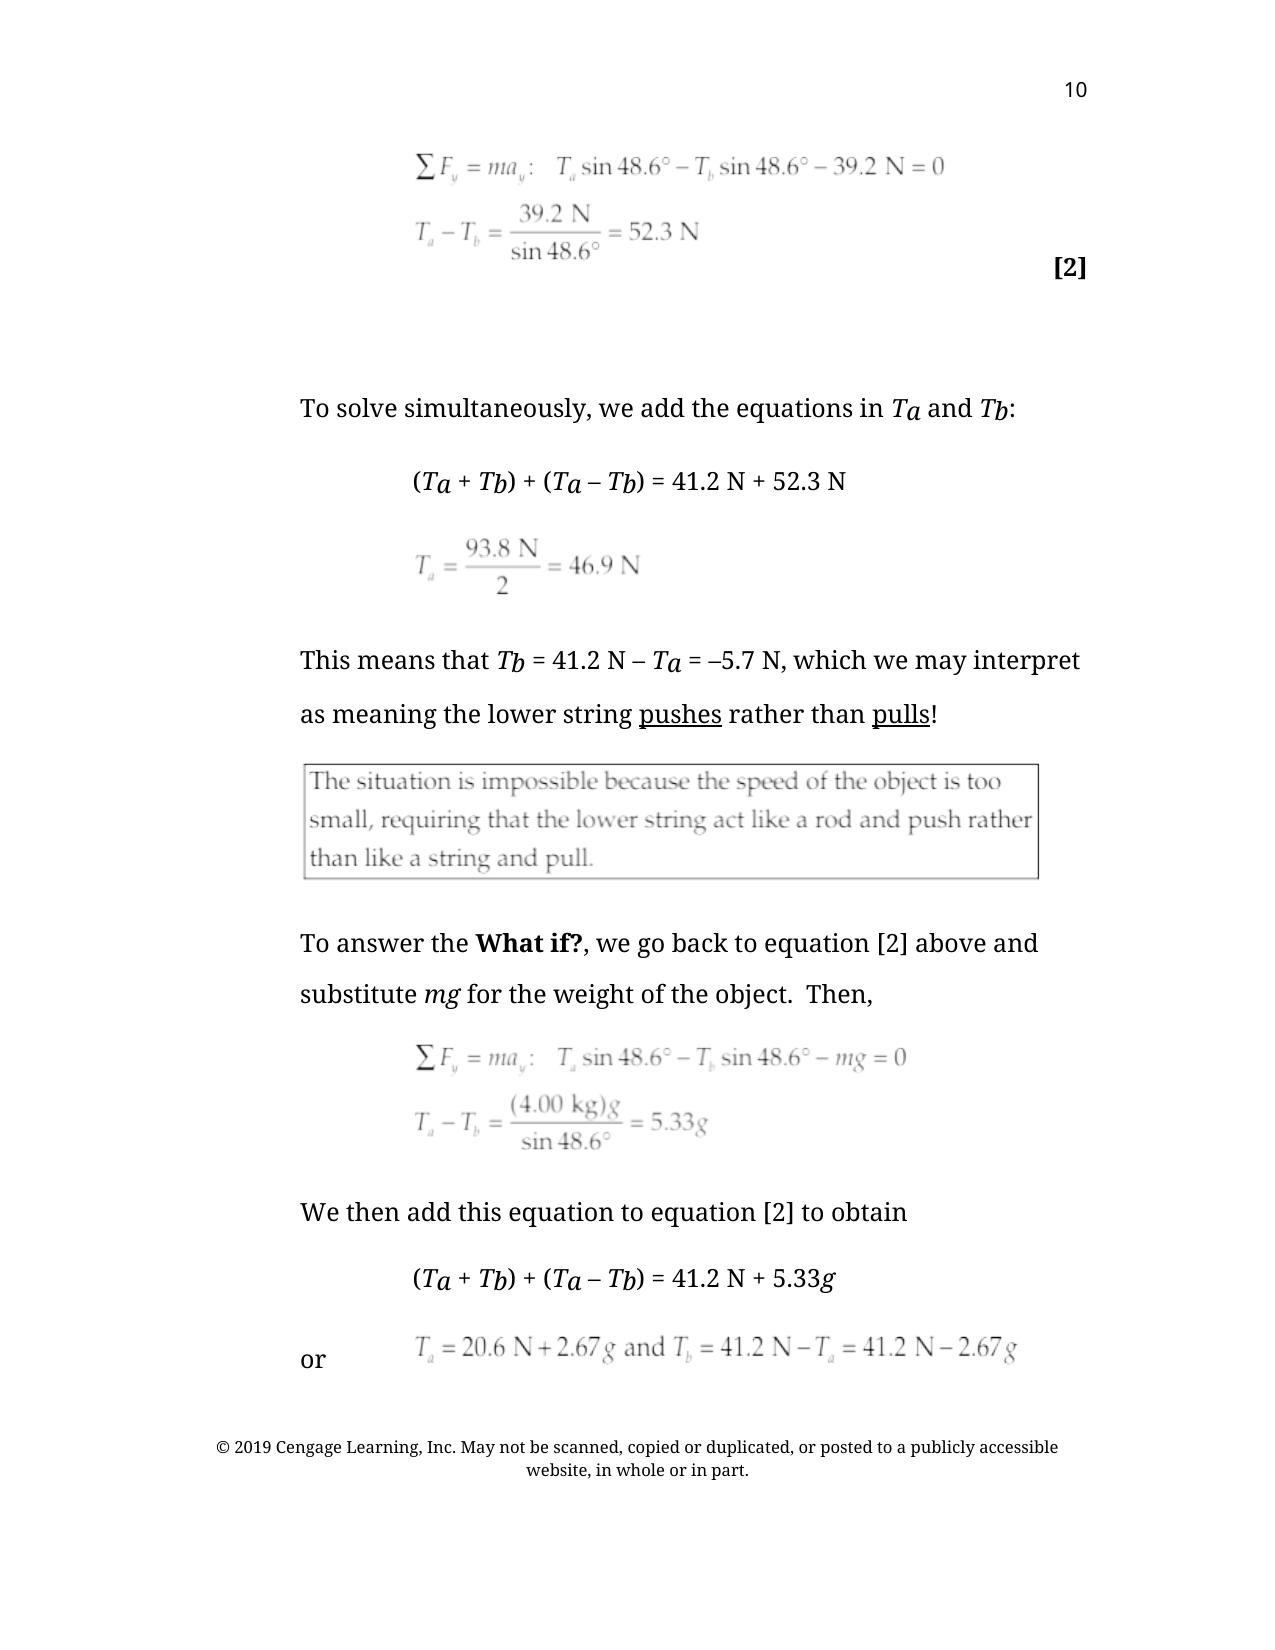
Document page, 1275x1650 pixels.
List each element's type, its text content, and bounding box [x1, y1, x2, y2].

text To solve simultaneously, we add the equations in Ta and Tb: [187, 388, 1087, 428]
text (Ta + Tb) + (Ta – Tb) = 41.2 N + 52.3 N [187, 461, 1087, 500]
text [2] [187, 150, 1087, 333]
text or [187, 1331, 1087, 1387]
text (Ta + Tb) + (Ta – Tb) = 41.2 N + 5.33g [187, 1258, 1087, 1298]
text We then add this equation to equation [2] to obtain [187, 1195, 1087, 1229]
text To answer the What if?, we go back to equation [2] above and substitute mg for the weight of the object. Then, [187, 926, 1087, 1011]
text This means that Tb = 41.2 N – Ta = –5.7 N, which we may interpret as meaning the lower string pushes rather than pulls! [187, 640, 1087, 731]
